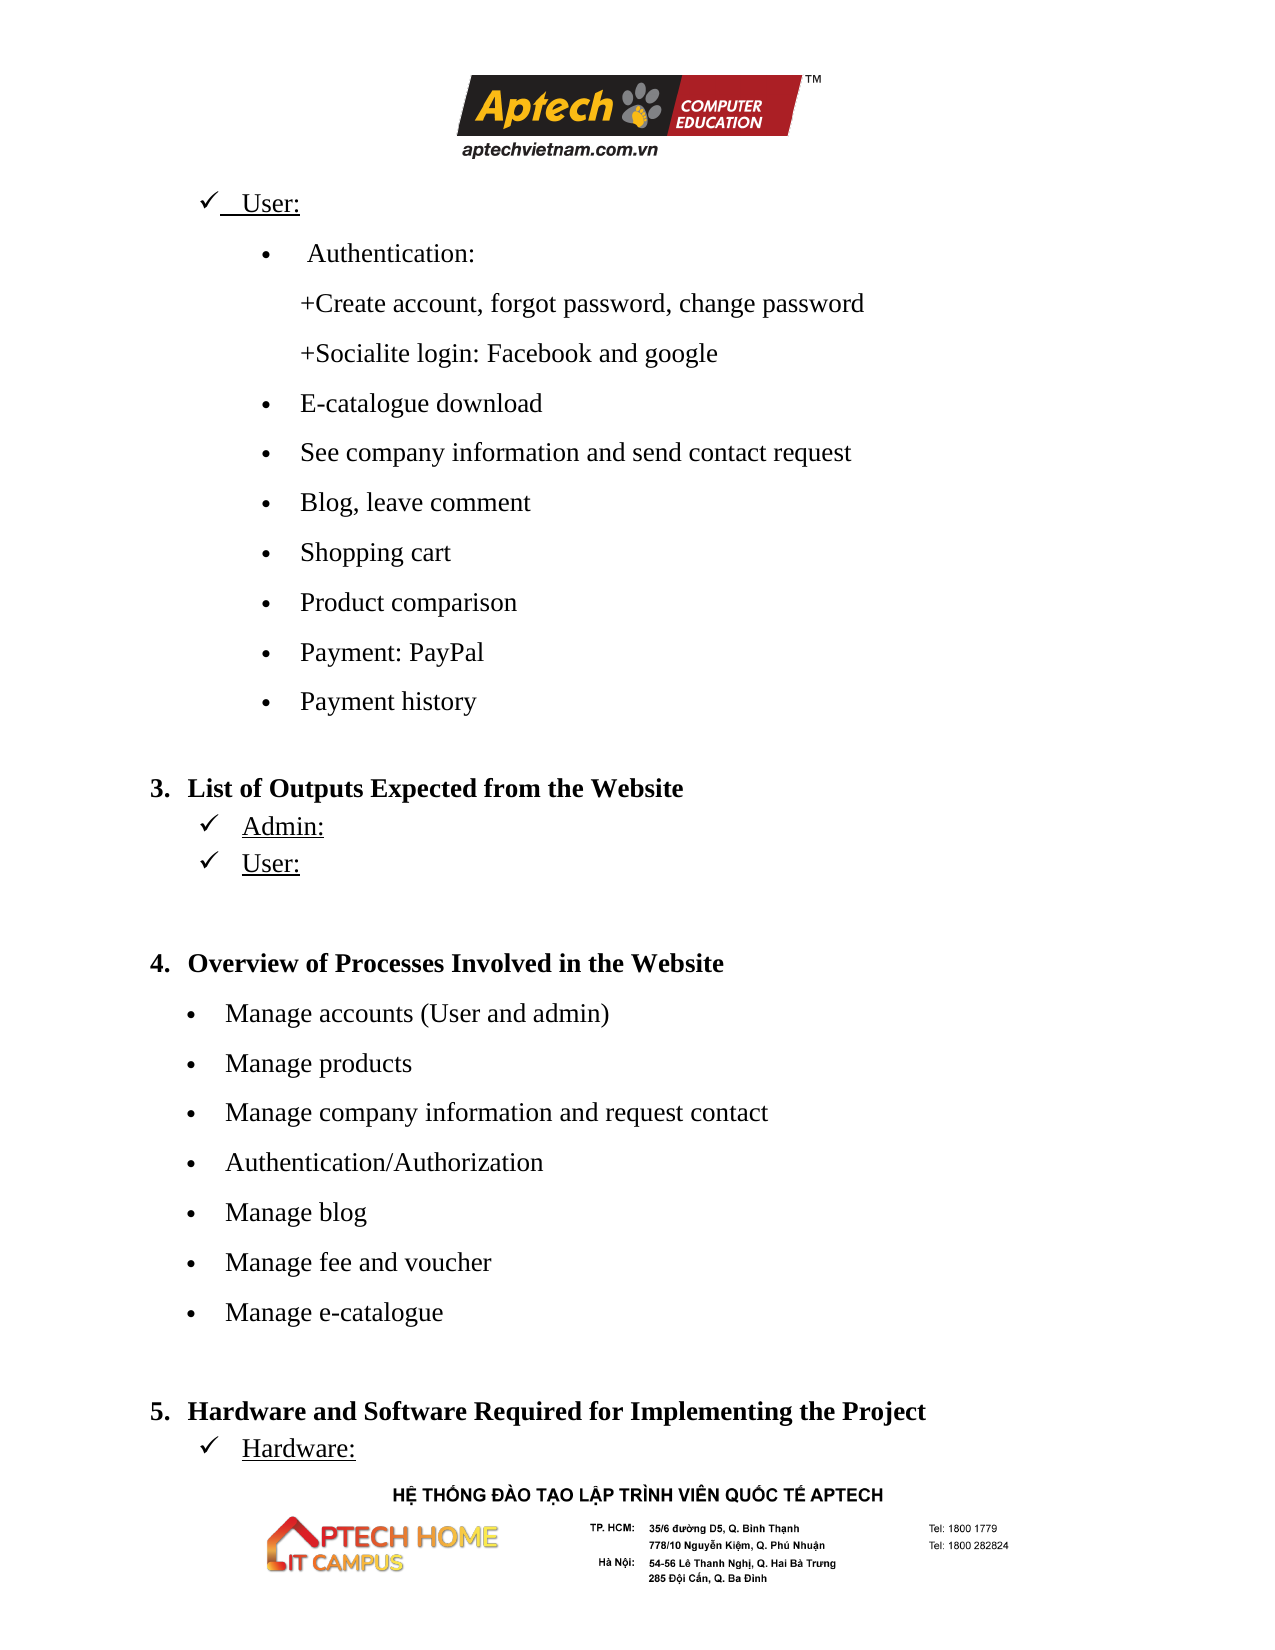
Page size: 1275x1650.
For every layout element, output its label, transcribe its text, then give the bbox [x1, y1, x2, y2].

list Blog, leave comment [262, 486, 1125, 517]
list Manage company information and request contact [187, 1096, 1125, 1128]
list See company information and send contact request [262, 436, 1125, 468]
list Manage products [187, 1047, 1125, 1078]
picture [251, 1482, 1024, 1586]
list Authentication: [262, 237, 1125, 268]
list Shopping cart [262, 536, 1125, 567]
list Manage accounts (User and admin) [187, 997, 1125, 1028]
list Overview of Processes Involved in the Website [150, 947, 1125, 978]
text +Create account, forgot password, change password [300, 287, 1125, 318]
list Manage fee and voucher [187, 1246, 1125, 1277]
list Product comparison [262, 586, 1125, 617]
list Manage blog [187, 1196, 1125, 1227]
list List of Outputs Expected from the Website [150, 772, 1125, 804]
list Payment history [262, 685, 1125, 717]
list User: [198, 150, 1125, 218]
list E-catalogue download [262, 387, 1125, 418]
picture [150, 51, 1125, 182]
text +Socialite login: Facebook and google [300, 337, 1125, 368]
list Hardware and Software Required for Implementing the Project [150, 1395, 1125, 1426]
list Payment: PayPal [262, 636, 1125, 667]
list User: [198, 847, 1125, 878]
list Admin: [198, 810, 1125, 841]
list Authentication/Authorization [187, 1146, 1125, 1177]
list Manage e-catalogue [187, 1296, 1125, 1327]
list Hardware: [198, 1432, 1125, 1464]
